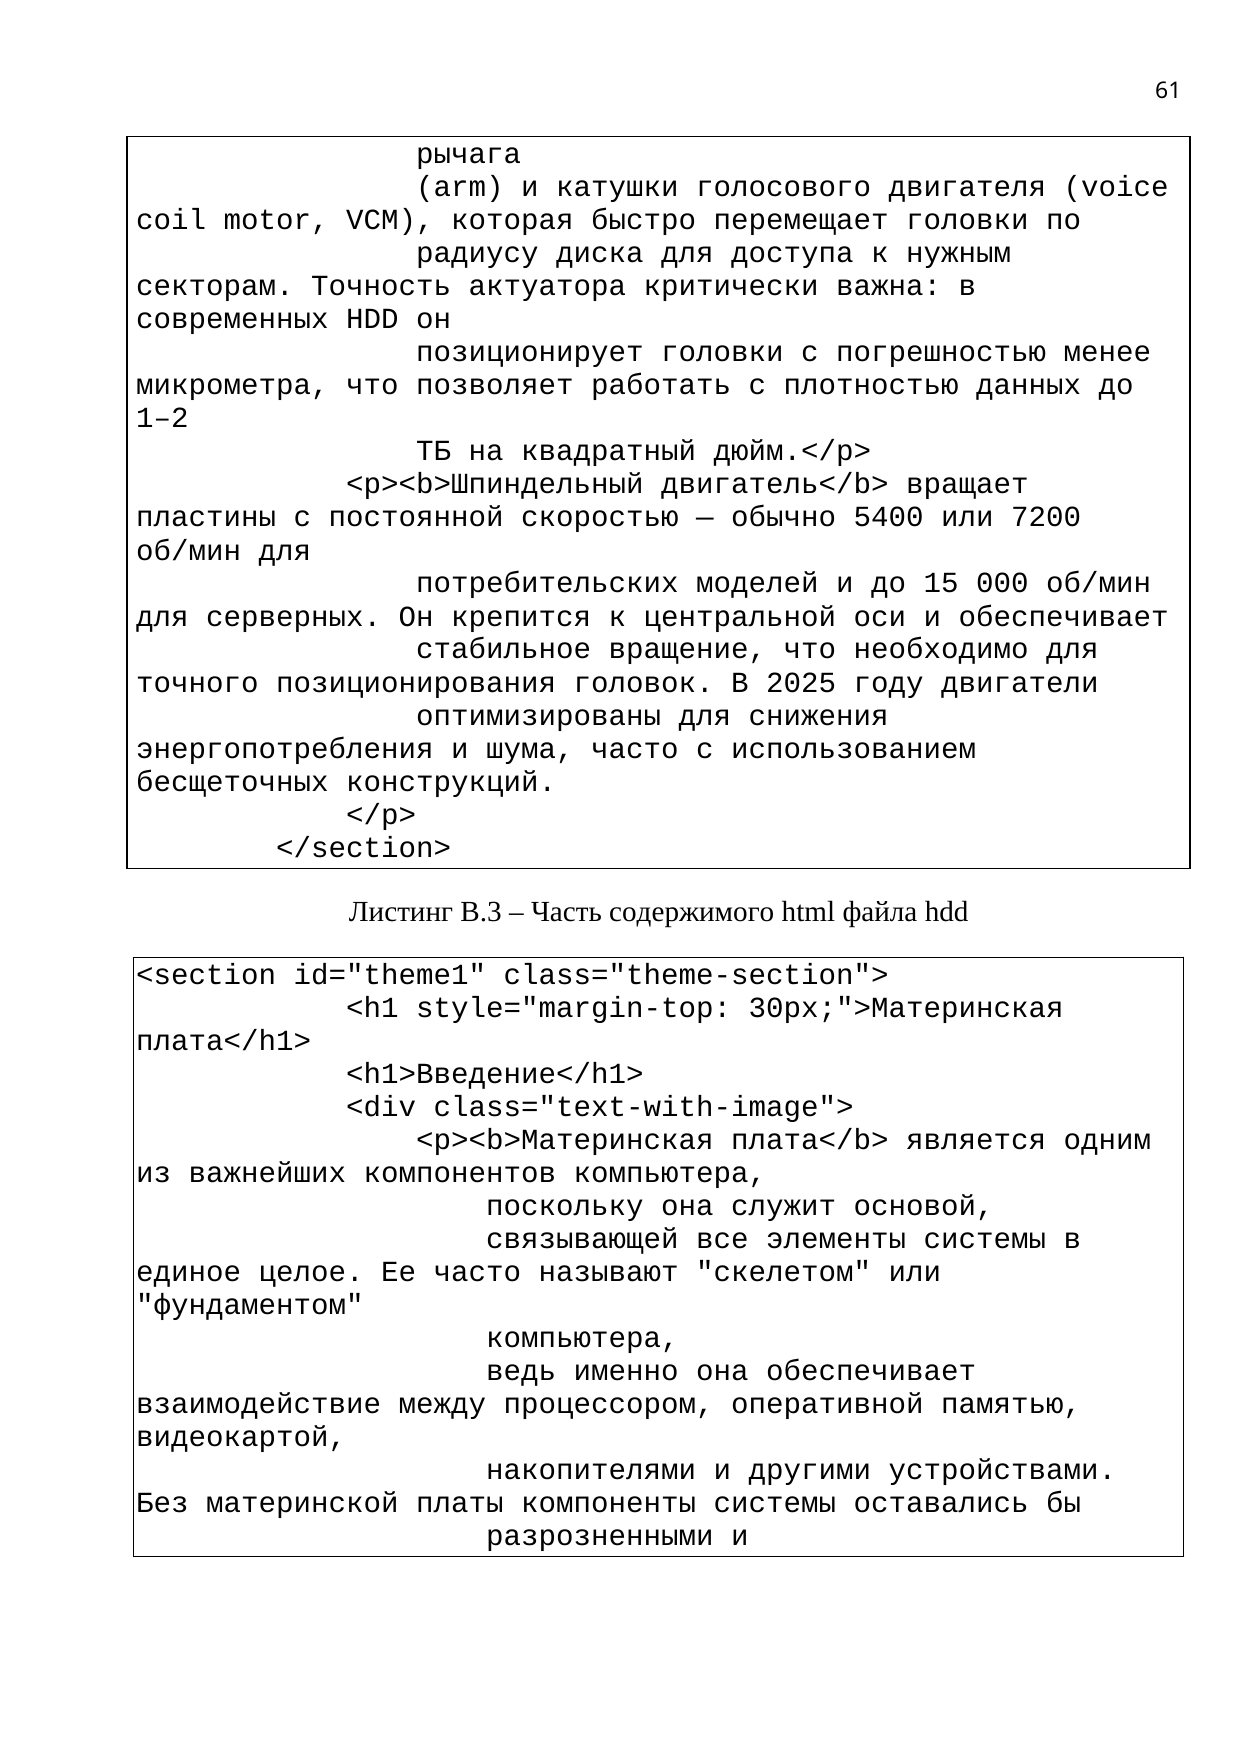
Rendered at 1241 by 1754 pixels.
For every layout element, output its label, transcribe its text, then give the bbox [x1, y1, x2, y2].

text разрозненными и [134, 1518, 1183, 1556]
text накопителями и другими устройствами. Без материнской платы компоненты системы оставались бы [136, 1455, 1181, 1518]
text ведь именно она обеспечивает взаимодействие между процессором, оперативной памятью, видеокартой, [136, 1356, 1181, 1455]
text </section> [128, 830, 1189, 868]
text потребительских моделей и до 15 000 об/мин для серверных. Он крепится к центральной оси и обеспечивает [136, 569, 1181, 635]
text стабильное вращение, что необходимо для точного позиционирования головок. В 2025 году двигатели [136, 635, 1181, 701]
text связывающей все элементы системы в единое целое. Ее часто называют "скелетом" или "фундаментом" [136, 1224, 1181, 1323]
text <p><b>Шпиндельный двигатель</b> вращает пластины с постоянной скоростью — обычно 5400 или 7200 об/мин для [136, 469, 1181, 569]
text рычага [128, 137, 1189, 172]
text ТБ на квадратный дюйм.</p> [136, 437, 1181, 469]
text Листинг В.3 – Часть содержимого html файла hdd [136, 894, 1181, 927]
text </p> [136, 800, 1181, 830]
text позиционирует головки с погрешностью менее микрометра, что позволяет работать с плотностью данных до 1–2 [136, 337, 1181, 437]
text <section id="theme1" class="theme-section"> [134, 958, 1183, 993]
text <div class="text-with-image"> [136, 1092, 1181, 1125]
text оптимизированы для снижения энергопотребления и шума, часто с использованием бесщеточных конструкций. [136, 701, 1181, 800]
text <h1>Введение</h1> [136, 1059, 1181, 1092]
text <h1 style="margin-top: 30px;">Материнская плата</h1> [136, 993, 1181, 1059]
text компьютера, [136, 1323, 1181, 1356]
text радиусу диска для доступа к нужным секторам. Точность актуатора критически важна: в современных HDD он [136, 238, 1181, 337]
text <p><b>Материнская плата</b> является одним из важнейших компонентов компьютера, [136, 1125, 1181, 1191]
text (arm) и катушки голосового двигателя (voice coil motor, VCM), которая быстро перемещает головки по [136, 172, 1181, 238]
text поскольку она служит основой, [136, 1191, 1181, 1224]
